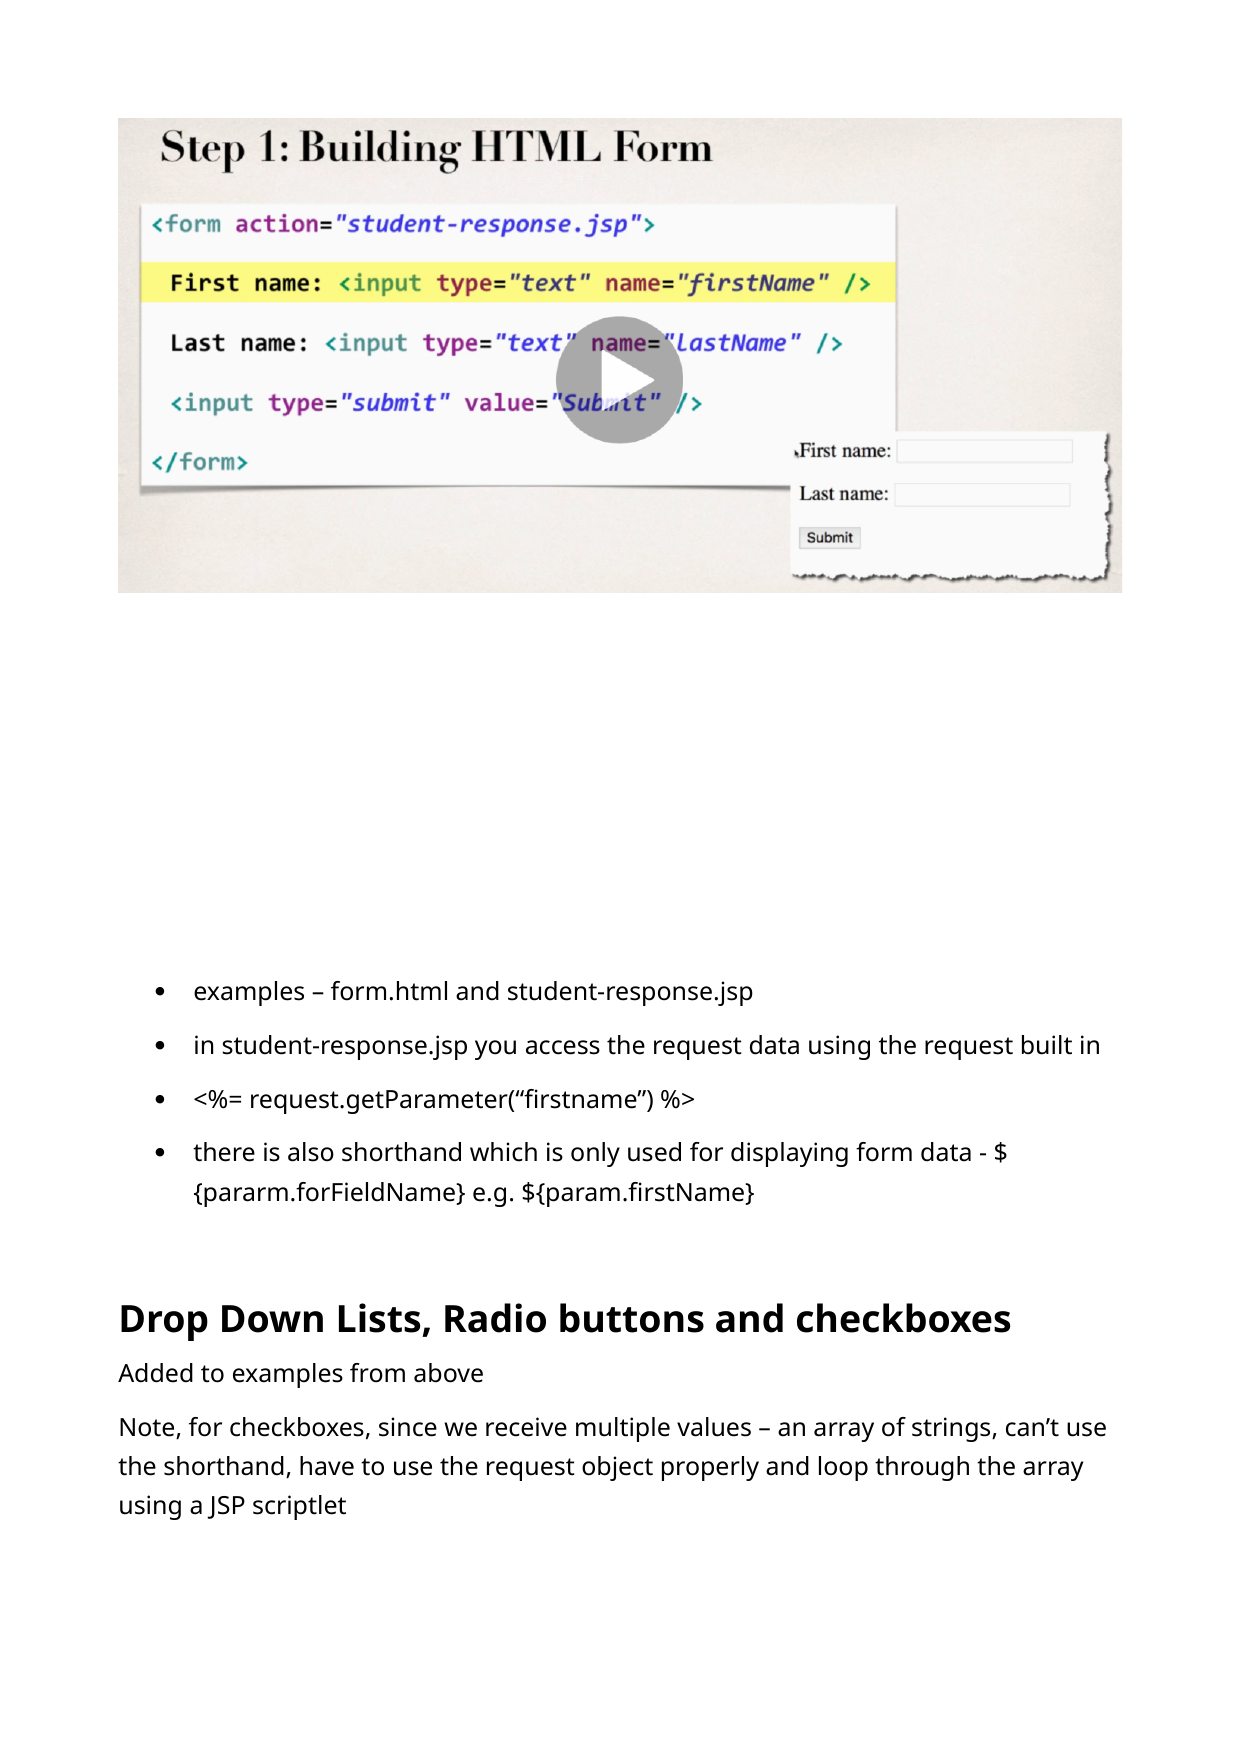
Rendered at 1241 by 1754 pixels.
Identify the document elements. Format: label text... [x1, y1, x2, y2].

text Note, for checkboxes, since we receive multiple values – an array of strings, can’t use the shorthand, have to use the request object properly and loop through the array using a JSP scriptlet [118, 1409, 1122, 1522]
list in student-response.jsp you access the request data using the request built in [156, 1028, 1122, 1062]
list examples – form.html and student-response.jsp [156, 974, 1122, 1008]
picture [118, 118, 1123, 593]
subtitle Drop Down Lists, Radio buttons and checkboxes [118, 1292, 1122, 1343]
text Added to examples from above [118, 1356, 1122, 1390]
list there is also shorthand which is only used for displaying form data - ${pararm.forFieldName} e.g. ${param.firstName} [156, 1135, 1122, 1208]
list <%= request.getParameter(“firstname”) %> [156, 1081, 1122, 1115]
